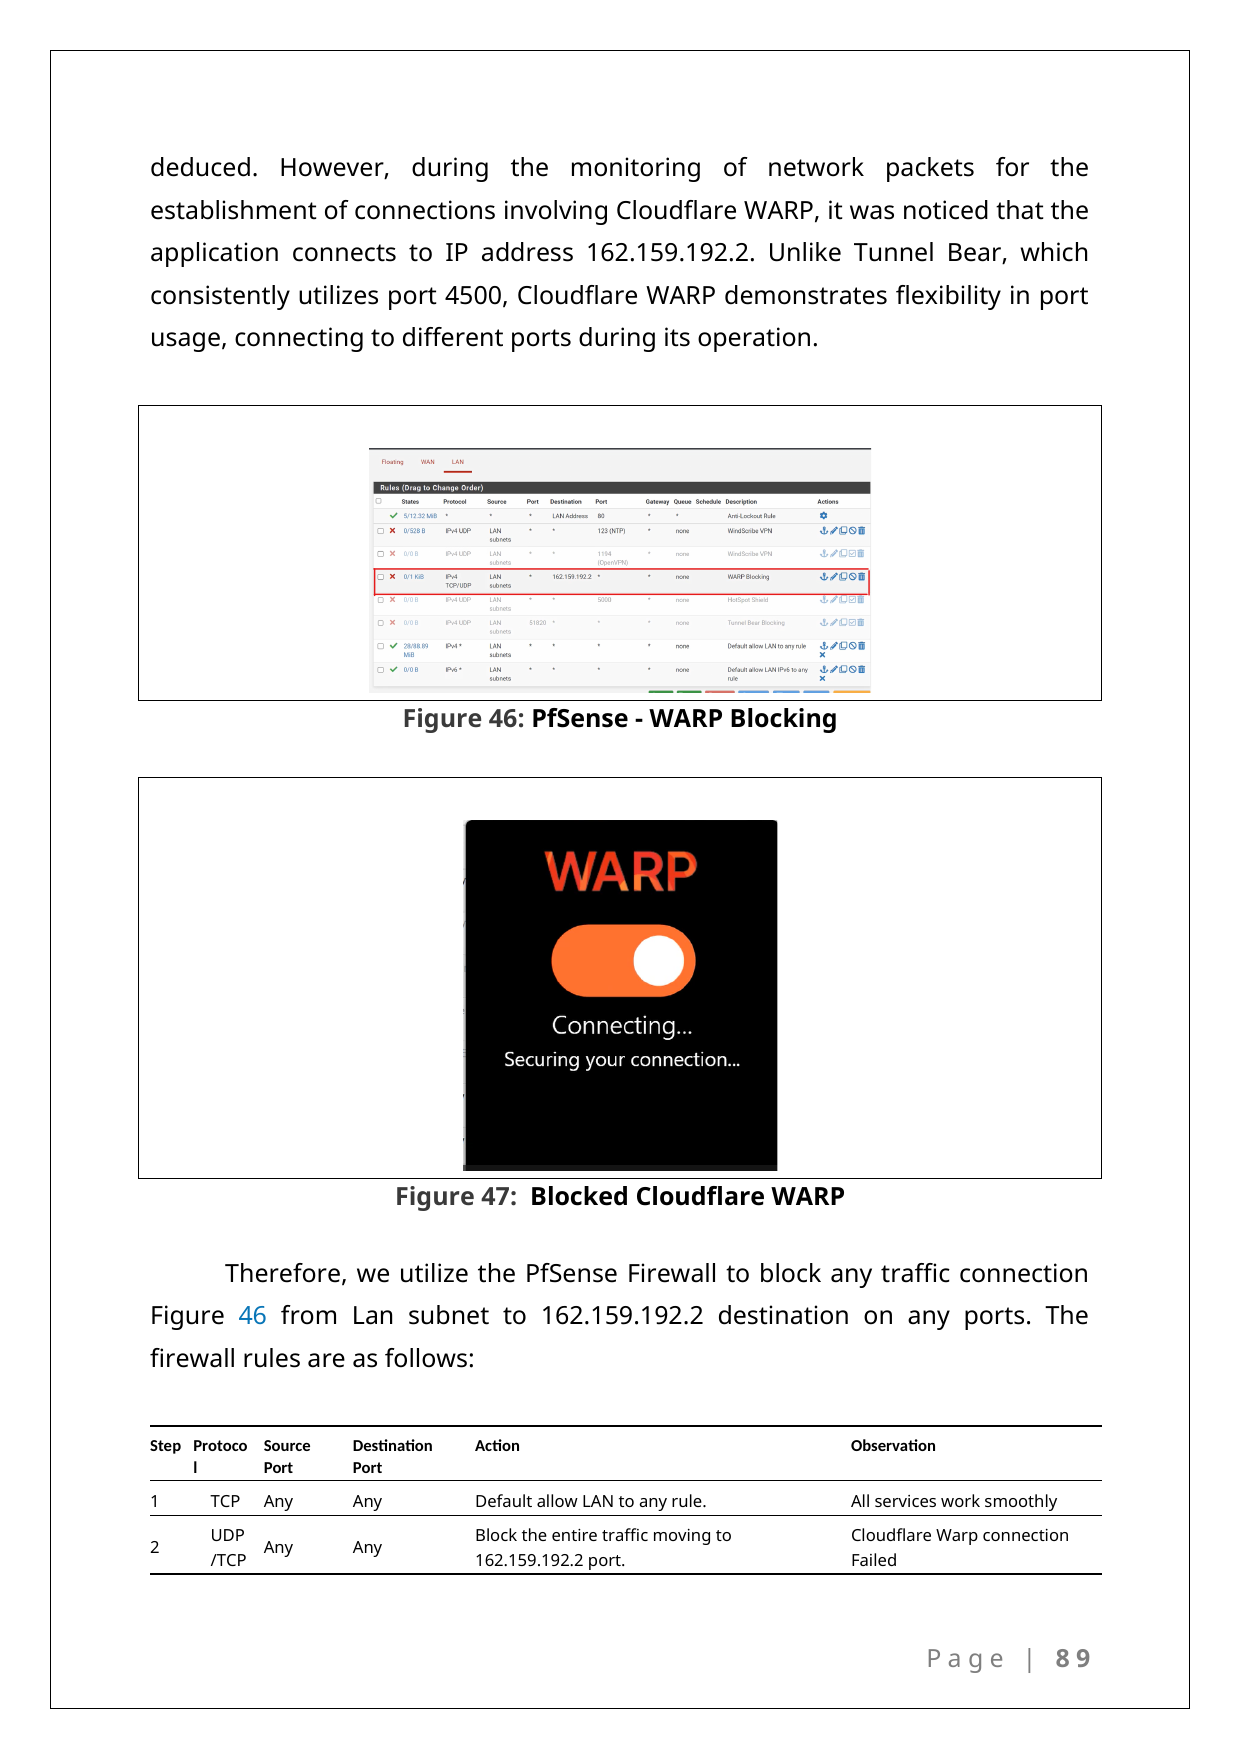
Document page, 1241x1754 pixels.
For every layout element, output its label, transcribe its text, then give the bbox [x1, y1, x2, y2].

table_header Destination Port [353, 1427, 475, 1480]
text Therefore, we utilize the PfSense Firewall to block any traffic connection Figure 46 from Lan subnet to 162.159.192.2 destination on any ports. The firewall rules are as follows: [150, 1255, 1090, 1374]
table_cell 2 [150, 1516, 193, 1573]
table_cell UDP /TCP [193, 1516, 263, 1573]
table_cell Block the entire traffic moving to 162.159.192.2 port. [475, 1516, 851, 1573]
table_header Action [475, 1427, 851, 1480]
table_cell TCP [193, 1481, 263, 1514]
table_header Source Port [264, 1427, 353, 1480]
table_header Step [150, 1427, 193, 1480]
text Figure 47: Blocked Cloudflare WARP [150, 1179, 1090, 1213]
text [150, 150, 1090, 354]
table_cell Any [353, 1481, 475, 1514]
table_cell Any [353, 1516, 475, 1573]
table_cell Any [264, 1481, 353, 1514]
picture [463, 820, 778, 1171]
table_header [139, 406, 1101, 699]
table_cell Any [264, 1516, 353, 1573]
table_cell Default allow LAN to any rule. [475, 1481, 851, 1514]
table_header Observation [851, 1427, 1102, 1480]
table_header Protocol [193, 1427, 263, 1480]
table_cell Cloudflare Warp connection Failed [851, 1516, 1102, 1573]
picture [369, 448, 872, 693]
table_cell All services work smoothly [851, 1481, 1102, 1514]
text Figure 46: PfSense - WARP Blocking [150, 701, 1090, 735]
table_header [139, 778, 1101, 1178]
table_cell 1 [150, 1481, 193, 1514]
